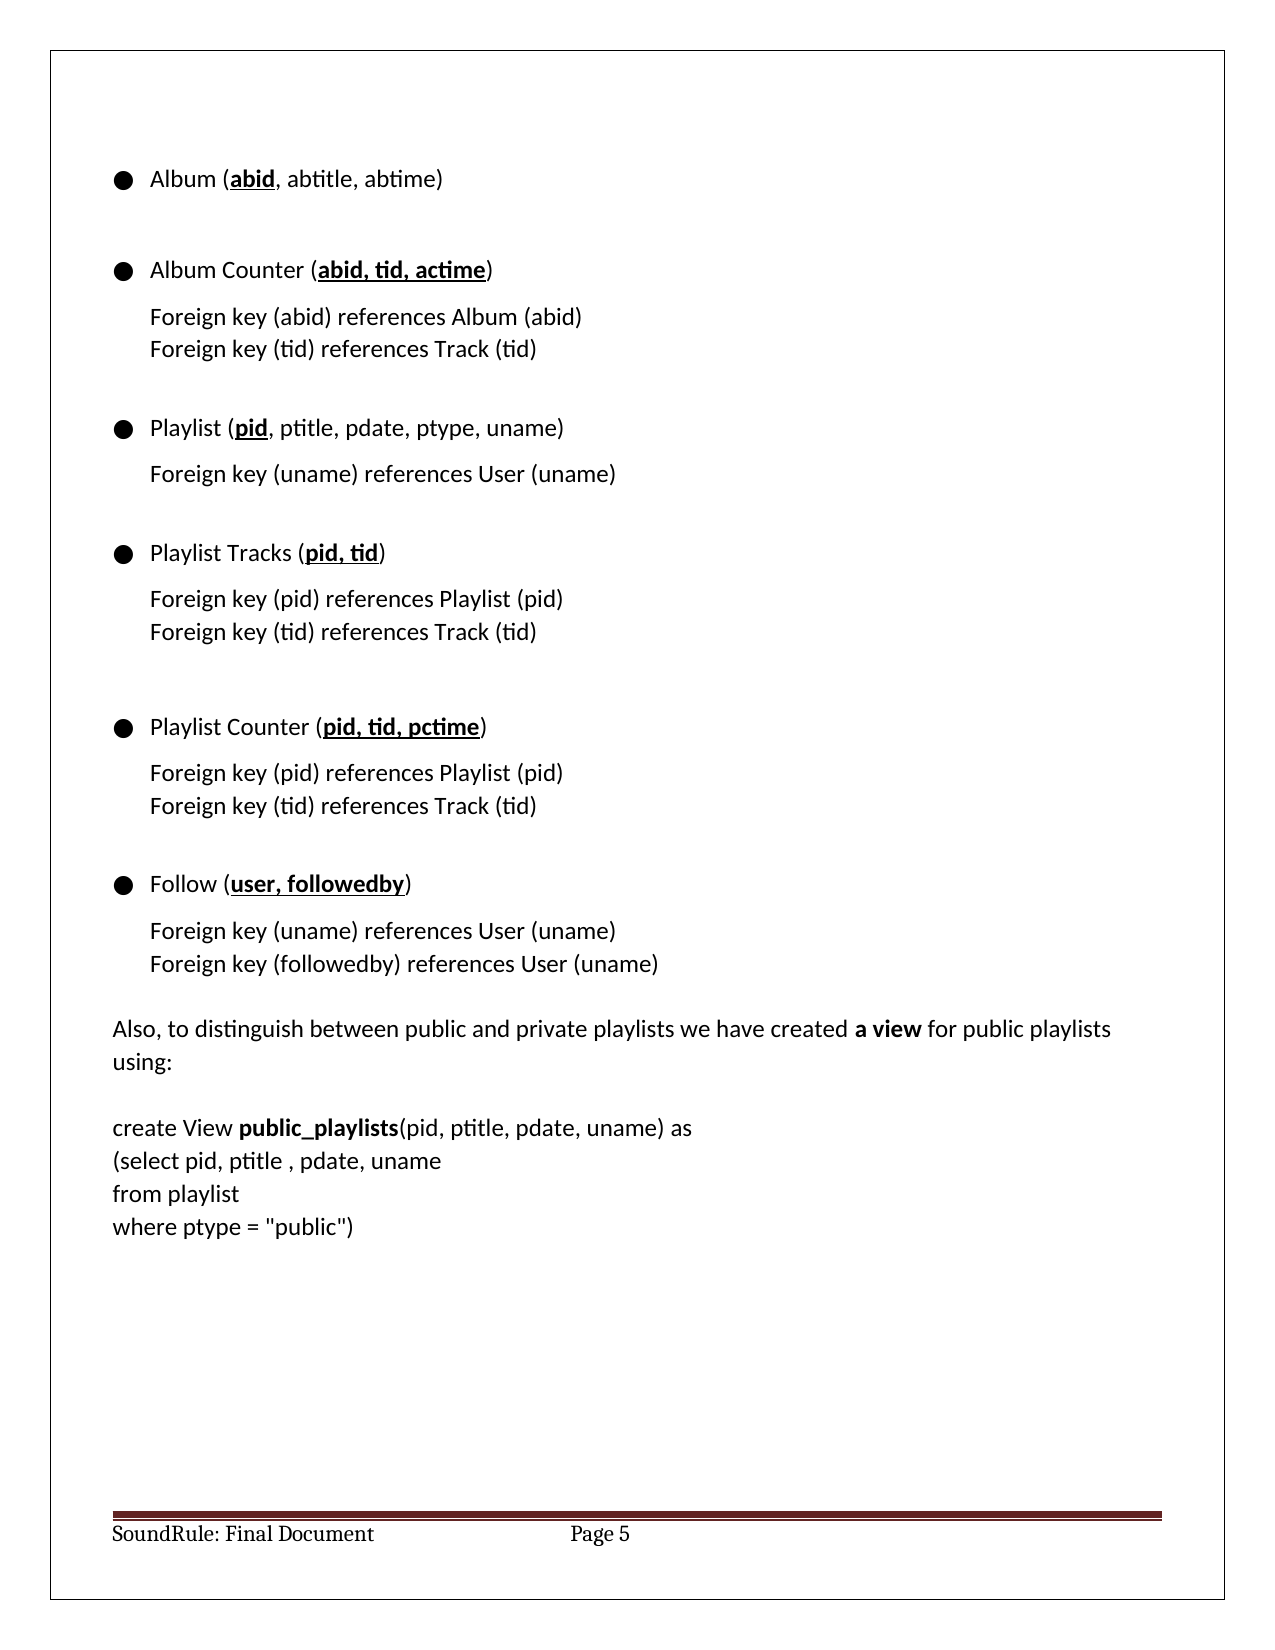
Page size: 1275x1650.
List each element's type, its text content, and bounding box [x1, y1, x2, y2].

text where ptype = "public") [112, 1211, 1162, 1242]
list Album Counter (abid, tid, actime) [112, 242, 1162, 293]
list Follow (user, followedby) [112, 856, 1162, 907]
text Also, to distinguish between public and private playlists we have created a view for public playlists using: [112, 1013, 1162, 1077]
list Playlist Counter (pid, tid, pctime) [112, 698, 1162, 749]
text Foreign key (pid) references Playlist (pid) [112, 757, 1162, 788]
text Foreign key (pid) references Playlist (pid) [112, 583, 1162, 613]
text Foreign key (tid) references Track (tid) [112, 790, 1162, 821]
text (select pid, ptitle , pdate, uname [112, 1145, 1162, 1176]
list Playlist (pid, ptitle, pdate, ptype, uname) [112, 399, 1162, 451]
text Foreign key (uname) references User (uname) [112, 458, 1162, 489]
text Foreign key (tid) references Track (tid) [112, 616, 1162, 646]
text Foreign key (abid) references Album (abid) [112, 301, 1162, 331]
text create View public_playlists(pid, ptitle, pdate, uname) as [112, 1112, 1162, 1143]
list Album (abid, abtitle, abtime) [112, 150, 1162, 201]
text Foreign key (tid) references Track (tid) [112, 333, 1162, 364]
text Foreign key (uname) references User (uname) [112, 915, 1162, 945]
list Playlist Tracks (pid, tid) [112, 524, 1162, 575]
text Foreign key (followedby) references User (uname) [112, 948, 1162, 978]
text from playlist [112, 1178, 1162, 1209]
